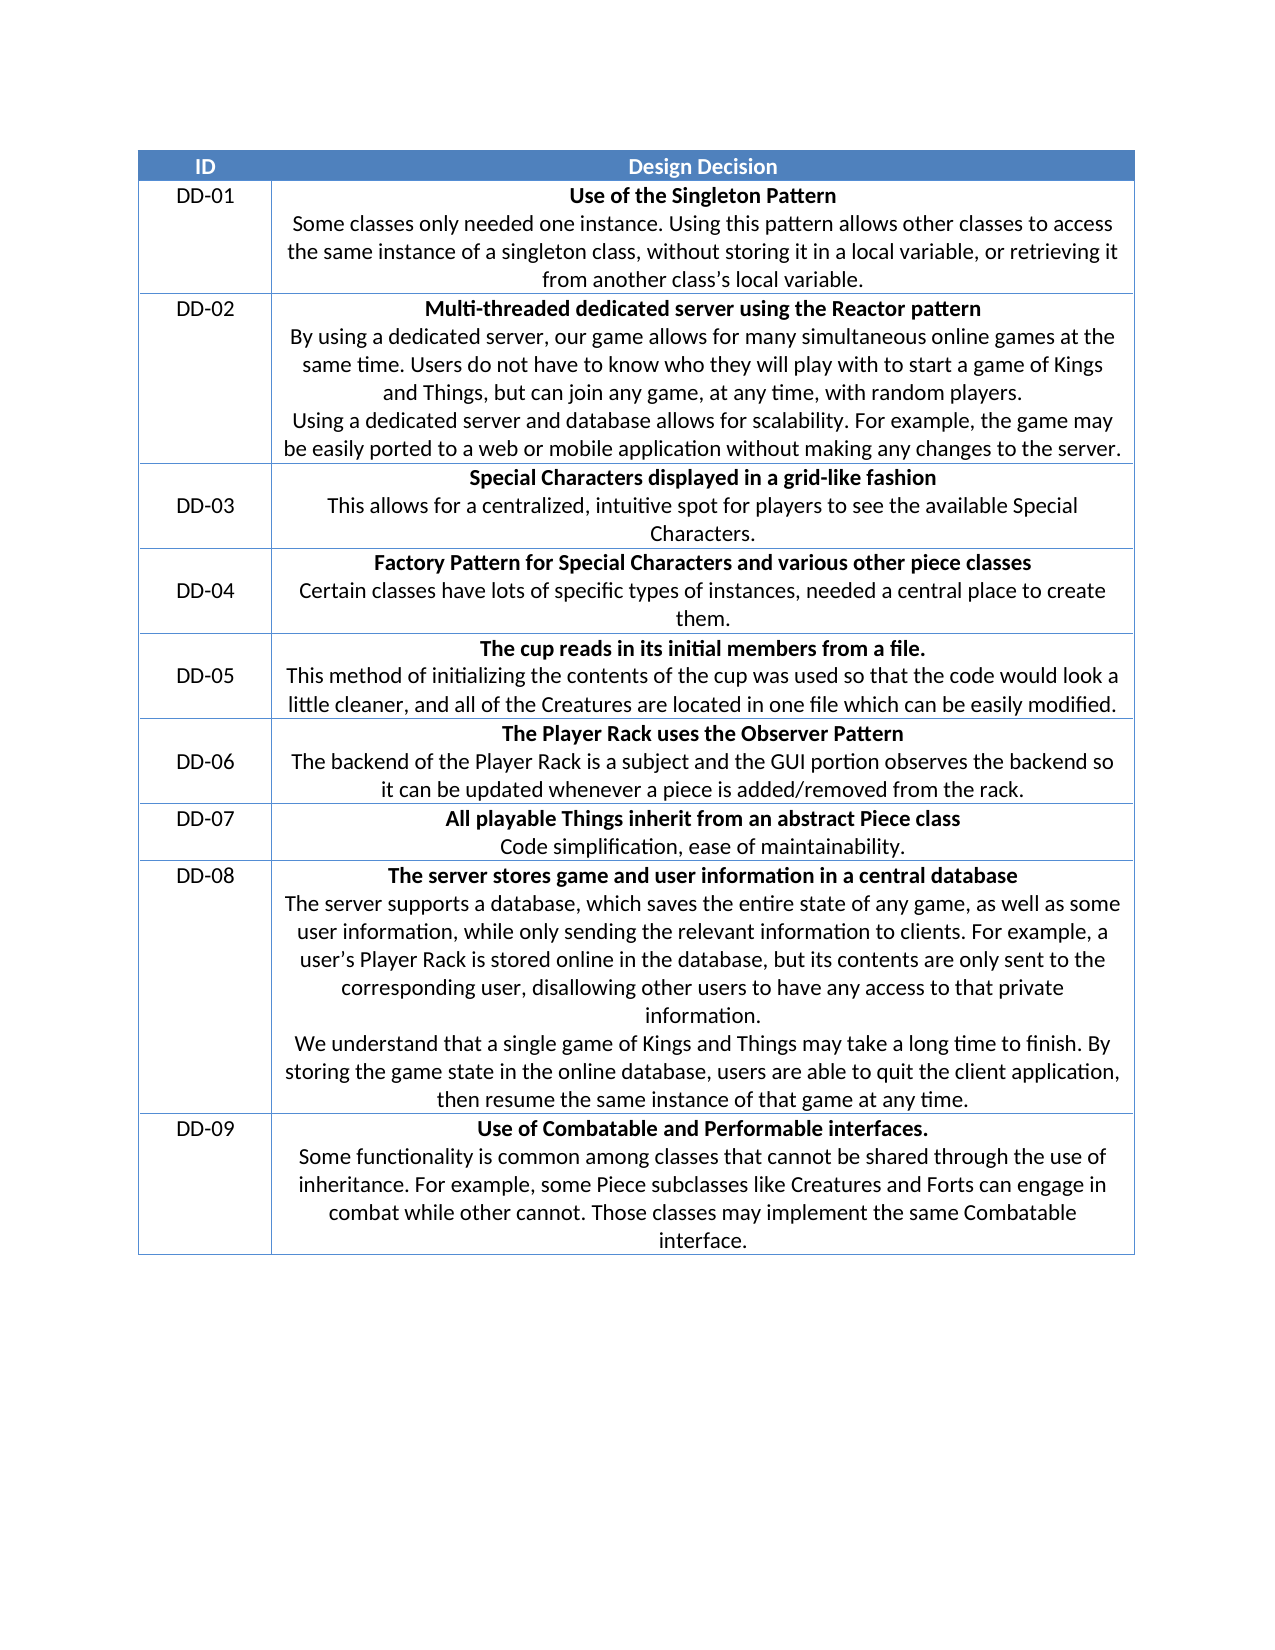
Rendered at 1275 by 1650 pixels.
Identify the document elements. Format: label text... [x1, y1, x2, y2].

table_cell Factory Pattern for Special Characters and various other piece classes Certain classes have lots of specific types of instances, needed a central place to create them. [272, 548, 1134, 633]
table_cell DD-07 [139, 803, 271, 860]
table_cell The Player Rack uses the Observer Pattern The backend of the Player Rack is a subject and the GUI portion observes the backend so it can be updated whenever a piece is added/removed from the rack. [272, 718, 1134, 803]
table_cell All playable Things inherit from an abstract Piece class Code simplification, ease of maintainability. [272, 803, 1134, 860]
table_cell DD-06 [139, 718, 271, 803]
table_cell The server stores game and user information in a central database The server supports a database, which saves the entire state of any game, as well as some user information, while only sending the relevant information to clients. For example, a user’s Player Rack is stored online in the database, but its contents are only sent to the corresponding user, disallowing other users to have any access to that private information. We understand that a single game of Kings and Things may take a long time to finish. By storing the game state in the online database, users are able to quit the client application, then resume the same instance of that game at any time. [272, 860, 1134, 1113]
table_cell DD-04 [139, 548, 271, 633]
table_header Design Decision [272, 152, 1133, 180]
table_cell Use of Combatable and Performable interfaces. Some functionality is common among classes that cannot be shared through the use of inheritance. For example, some Piece subclasses like Creatures and Forts can engage in combat while other cannot. Those classes may implement the same Combatable interface. [272, 1113, 1134, 1254]
table_cell Use of the Singleton Pattern Some classes only needed one instance. Using this pattern allows other classes to access the same instance of a singleton class, without storing it in a local variable, or retrieving it from another class’s local variable. [272, 181, 1134, 293]
table_header ID [140, 152, 272, 180]
table_cell DD-03 [139, 463, 271, 547]
table_cell DD-05 [139, 633, 271, 718]
table_cell DD-02 [139, 293, 271, 462]
table_cell DD-01 [139, 181, 271, 293]
table_cell Multi-threaded dedicated server using the Reactor pattern By using a dedicated server, our game allows for many simultaneous online games at the same time. Users do not have to know who they will play with to start a game of Kings and Things, but can join any game, at any time, with random players. Using a dedicated server and database allows for scalability. For example, the game may be easily ported to a web or mobile application without making any changes to the server. [272, 293, 1134, 462]
table_cell Special Characters displayed in a grid-like fashion This allows for a centralized, intuitive spot for players to see the available Special Characters. [272, 463, 1134, 547]
table_cell The cup reads in its initial members from a file. This method of initializing the contents of the cup was used so that the code would look a little cleaner, and all of the Creatures are located in one file which can be easily modified. [272, 633, 1134, 718]
table_cell DD-08 [139, 860, 271, 1113]
table_cell DD-09 [139, 1113, 271, 1254]
